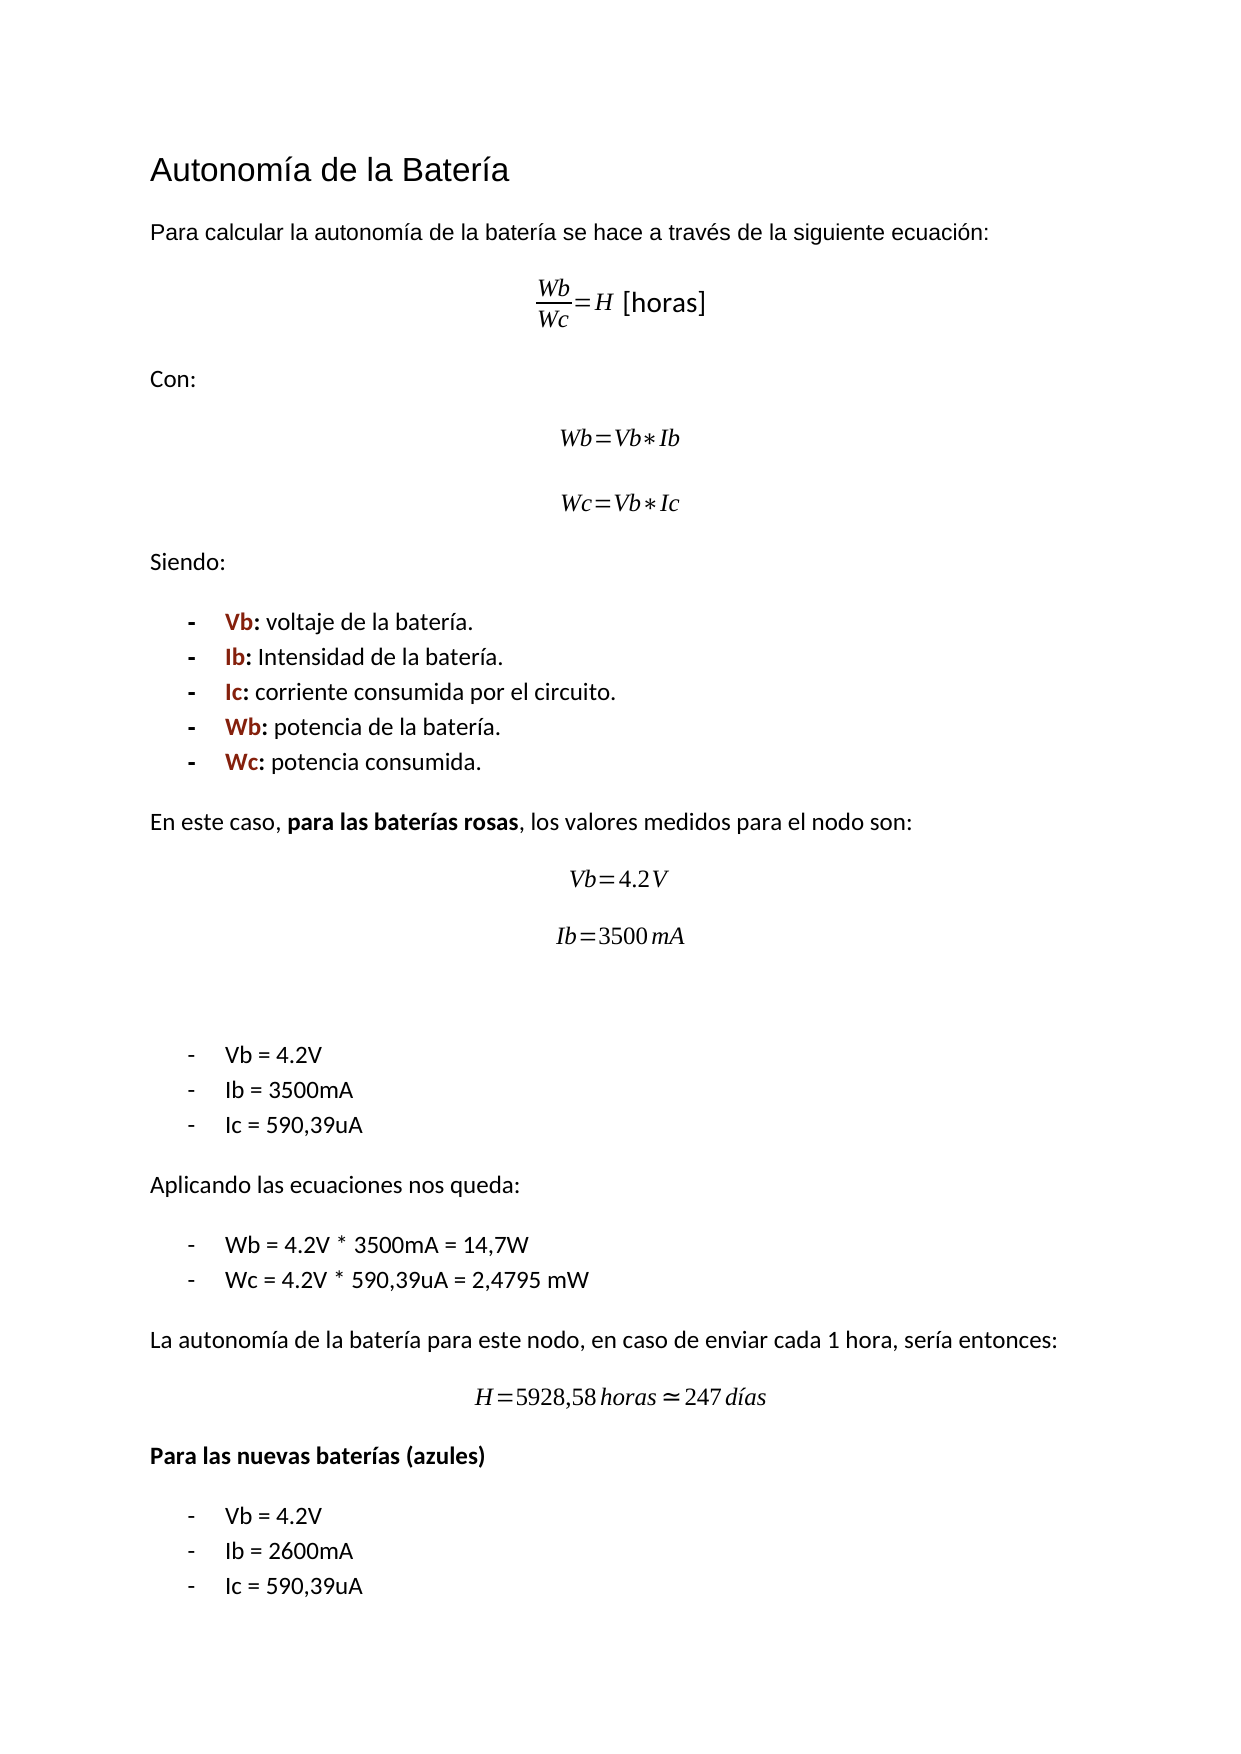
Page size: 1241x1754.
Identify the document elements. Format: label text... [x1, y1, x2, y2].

list Ib: Intensidad de la batería. [187, 641, 1090, 672]
text [horas] [150, 274, 1090, 333]
list Ib = 3500mA [187, 1074, 1090, 1104]
text Para calcular la autonomía de la batería se hace a través de la siguiente ecuación: [150, 219, 1090, 246]
text En este caso, para las baterías rosas, los valores medidos para el nodo son: [150, 806, 1090, 837]
text Aplicando las ecuaciones nos queda: [150, 1169, 1090, 1199]
list Vb = 4.2V [187, 1500, 1090, 1531]
list Wc = 4.2V * 590,39uA = 2,4795 mW [187, 1264, 1090, 1294]
text Siendo: [150, 546, 1090, 577]
list Wc: potencia consumida. [187, 746, 1090, 777]
text Para las nuevas baterías (azules) [150, 1440, 1090, 1471]
list Ic = 590,39uA [187, 1570, 1090, 1601]
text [150, 1324, 1090, 1354]
list Wb = 4.2V * 3500mA = 14,7W [187, 1229, 1090, 1259]
list Wb: potencia de la batería. [187, 711, 1090, 742]
list Ic = 590,39uA [187, 1109, 1090, 1139]
list Vb = 4.2V [187, 1039, 1090, 1069]
list Vb: voltaje de la batería. [187, 606, 1090, 637]
subtitle Autonomía de la Batería [150, 150, 1090, 188]
list Ib = 2600mA [187, 1535, 1090, 1566]
list Ic: corriente consumida por el circuito. [187, 676, 1090, 707]
text Con: [150, 364, 1090, 394]
